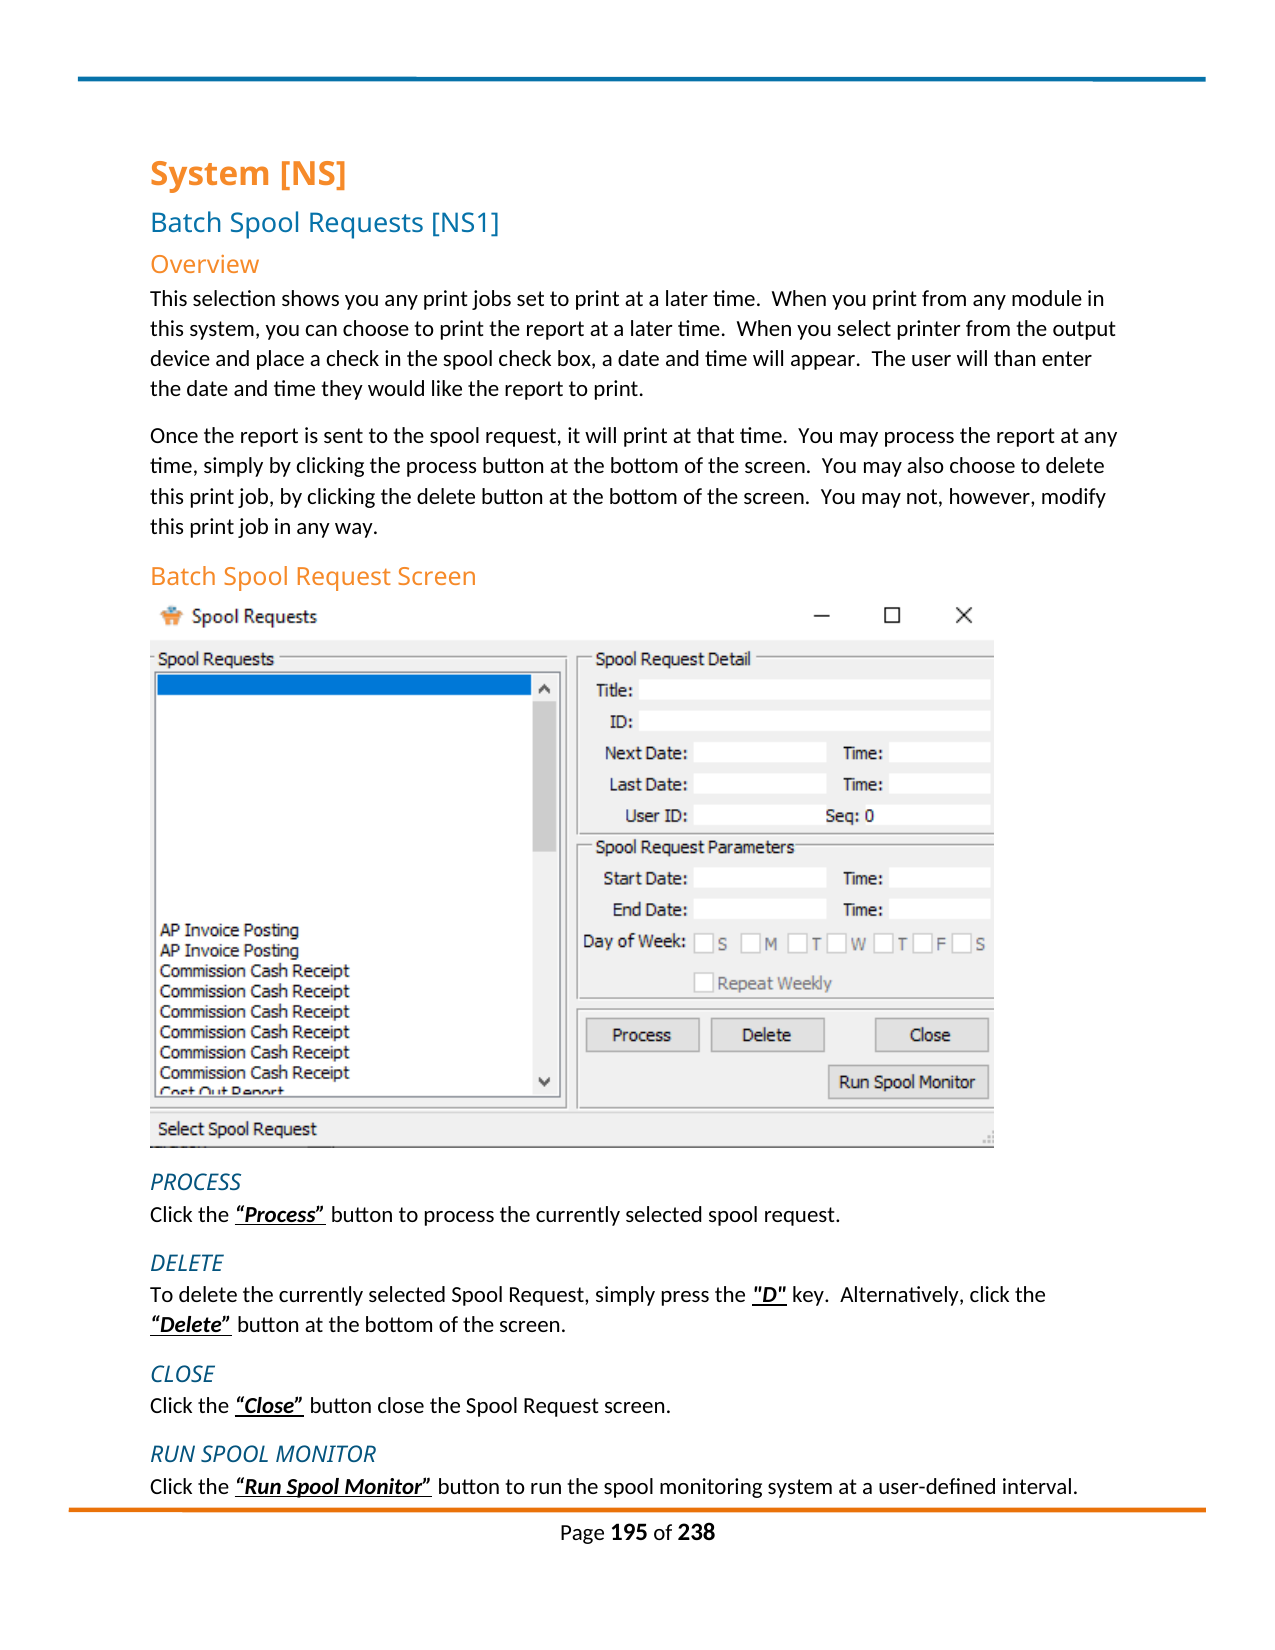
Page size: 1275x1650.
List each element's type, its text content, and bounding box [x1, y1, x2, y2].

subtitle CLOSE [150, 1357, 1125, 1389]
text Click the “Run Spool Monitor” button to run the spool monitoring system at a user-defined interval. [150, 1472, 1125, 1500]
subtitle Overview [150, 247, 1125, 281]
subtitle PROCESS [150, 1166, 1125, 1197]
text Click the “Process” button to process the currently selected spool request. [150, 1200, 1125, 1228]
picture [150, 595, 994, 1148]
subtitle System [NS] [150, 150, 1125, 195]
subtitle Batch Spool Requests [NS1] [150, 203, 1125, 240]
text Click the “Close” button close the Spool Request screen. [150, 1391, 1125, 1419]
subtitle DELETE [150, 1247, 1125, 1278]
text To delete the currently selected Spool Request, simply press the "D" key. Alternatively, click the “Delete” button at the bottom of the screen. [150, 1280, 1125, 1339]
subtitle Batch Spool Request Screen [150, 559, 1125, 593]
subtitle RUN SPOOL MONITOR [150, 1438, 1125, 1469]
text This selection shows you any print jobs set to print at a later time. When you print from any module in this system, you can choose to print the report at a later time. When you select printer from the output device and place a check in the spool check box, a date and time will appear. The user will than enter the date and time they would like the report to print. [150, 284, 1125, 402]
text Once the report is sent to the spool request, it will print at that time. You may process the report at any time, simply by clicking the process button at the bottom of the screen. You may also choose to delete this print job, by clicking the delete button at the bottom of the screen. You may not, however, modify this print job in any way. [150, 421, 1125, 540]
